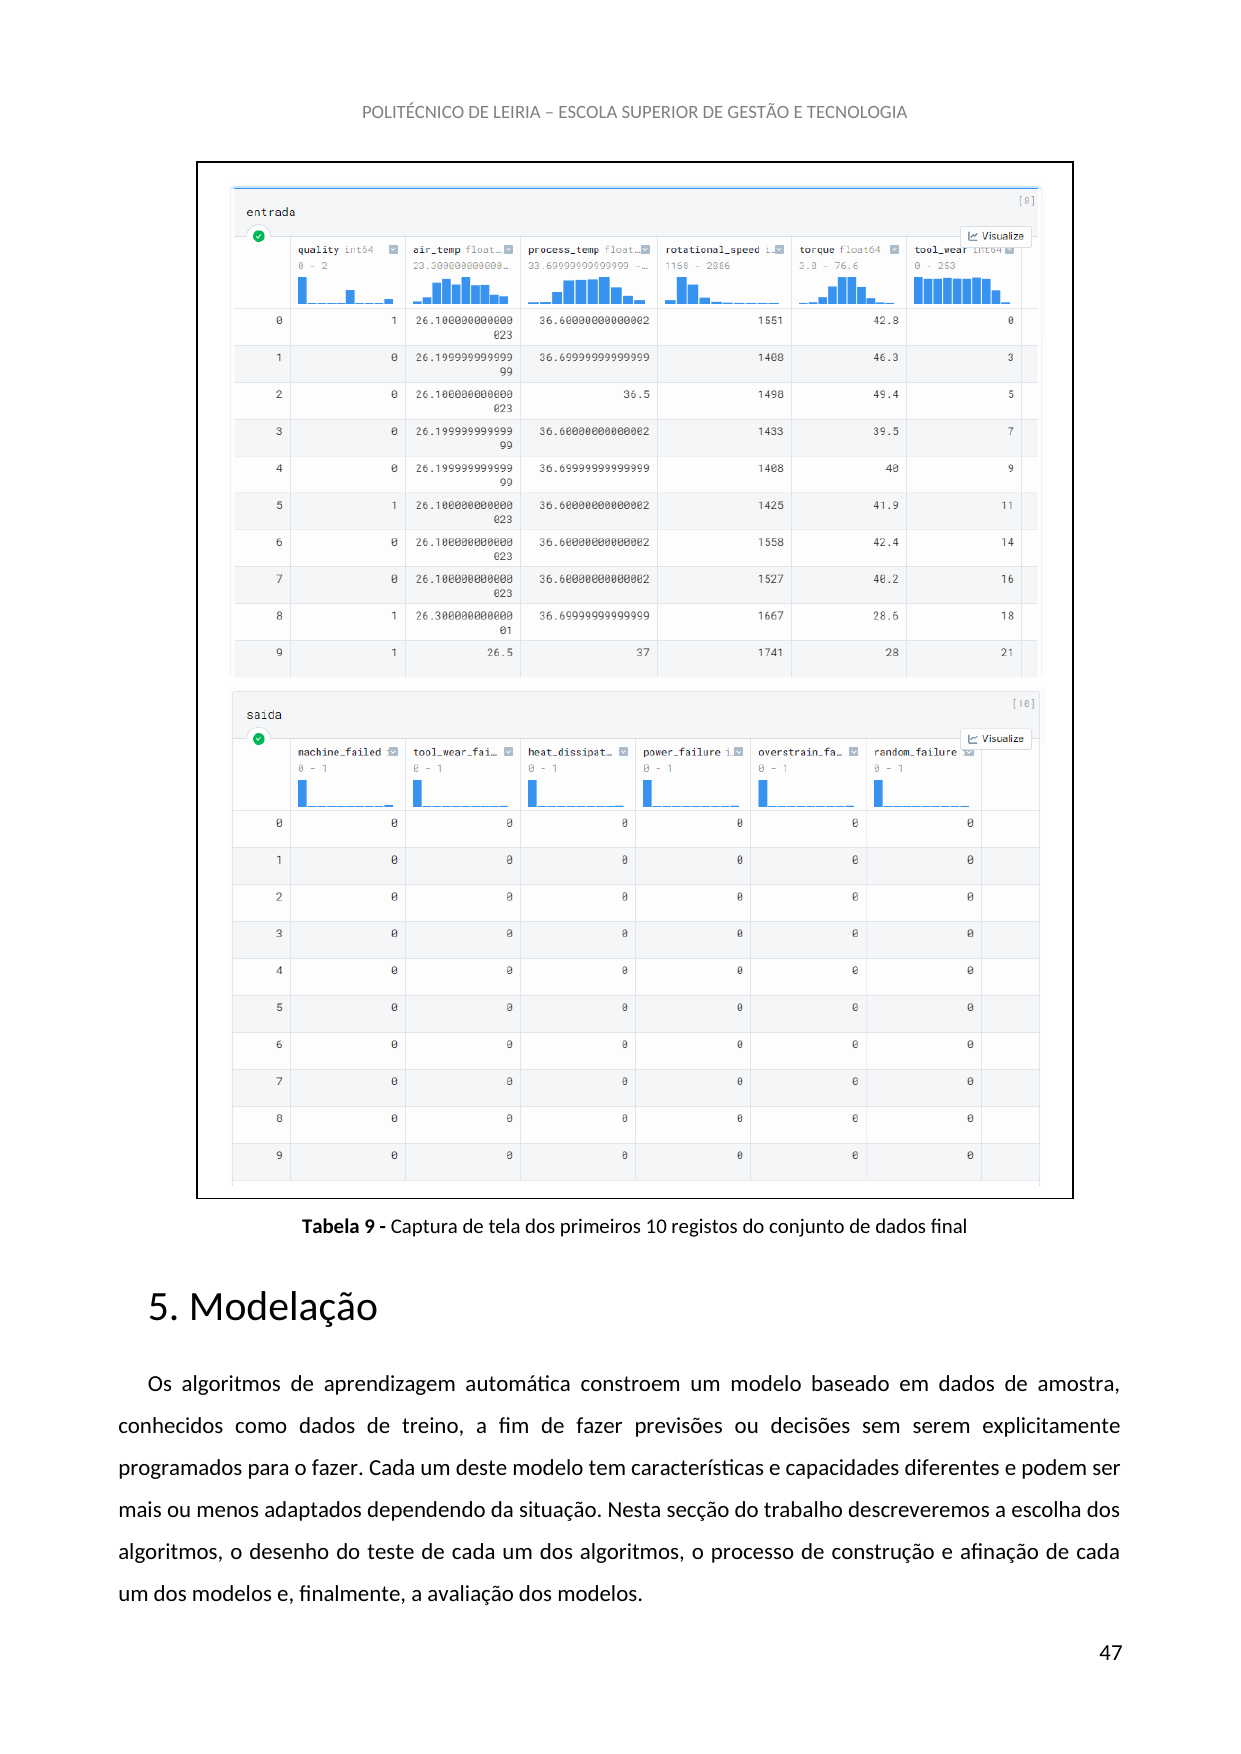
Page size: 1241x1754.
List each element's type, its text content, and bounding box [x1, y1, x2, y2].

subtitle 5. Modelação [118, 1280, 1122, 1331]
text Os algoritmos de aprendizagem automática constroem um modelo baseado em dados de amostra, conhecidos como dados de treino, a fim de fazer previsões ou decisões sem serem explicitamente programados para o fazer. Cada um deste modelo tem características e capacidades diferentes e podem ser mais ou menos adaptados dependendo da situação. Nesta secção do trabalho descreveremos a escolha dos algoritmos, o desenho do teste de cada um dos algoritmos, o processo de construção e afinação de cada um dos modelos e, finalmente, a avaliação dos modelos. [118, 1369, 1122, 1607]
text Tabela 9 - Captura de tela dos primeiros 10 registos do conjunto de dados final [118, 1213, 1122, 1239]
picture [198, 163, 1072, 1198]
